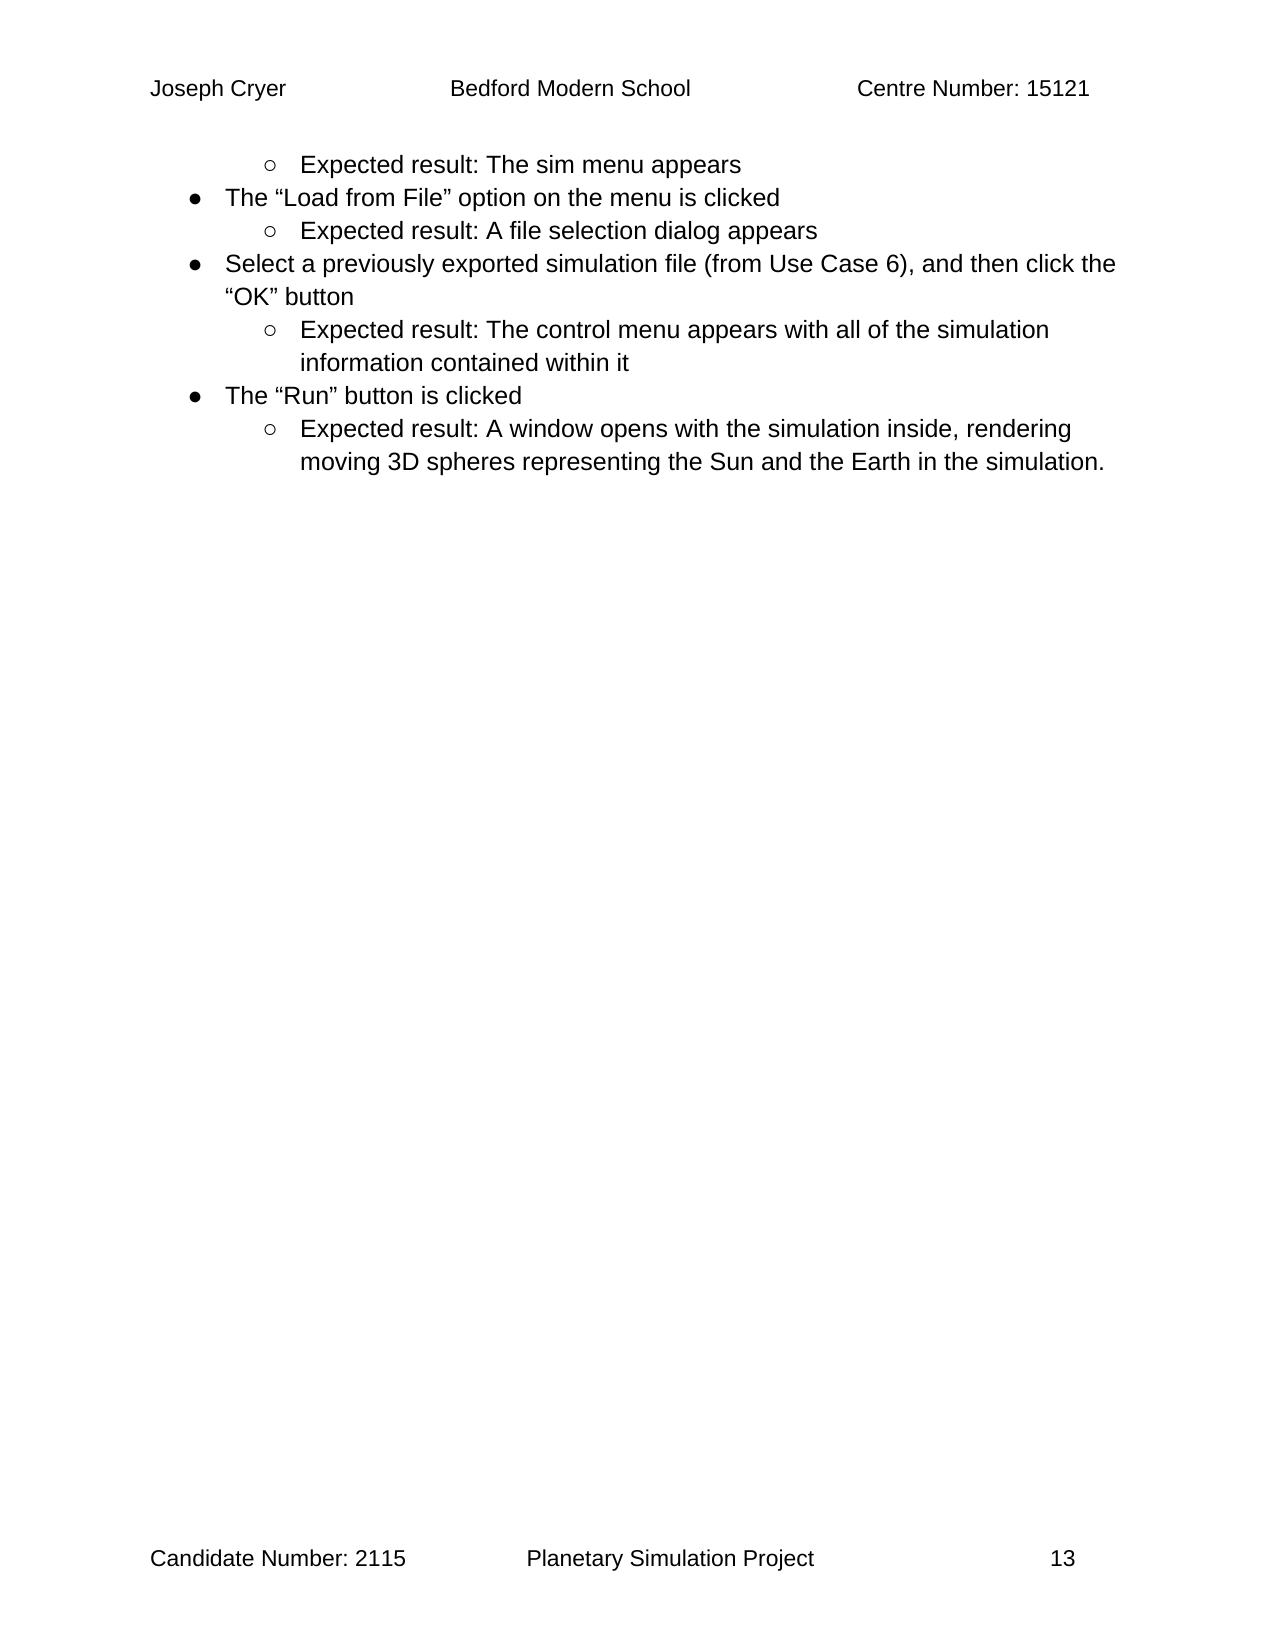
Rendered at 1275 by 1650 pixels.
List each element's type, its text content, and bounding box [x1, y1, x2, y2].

list Expected result: The control menu appears with all of the simulation information contained within it [262, 315, 1125, 377]
list Expected result: The sim menu appears [262, 150, 1125, 179]
list The “Load from File” option on the menu is clicked [187, 183, 1125, 212]
list The “Run” button is clicked [187, 381, 1125, 410]
list Select a previously exported simulation file (from Use Case 6), and then click the “OK” button [187, 249, 1125, 311]
list Expected result: A window opens with the simulation inside, rendering moving 3D spheres representing the Sun and the Earth in the simulation. [262, 414, 1125, 476]
list Expected result: A file selection dialog appears [262, 216, 1125, 245]
